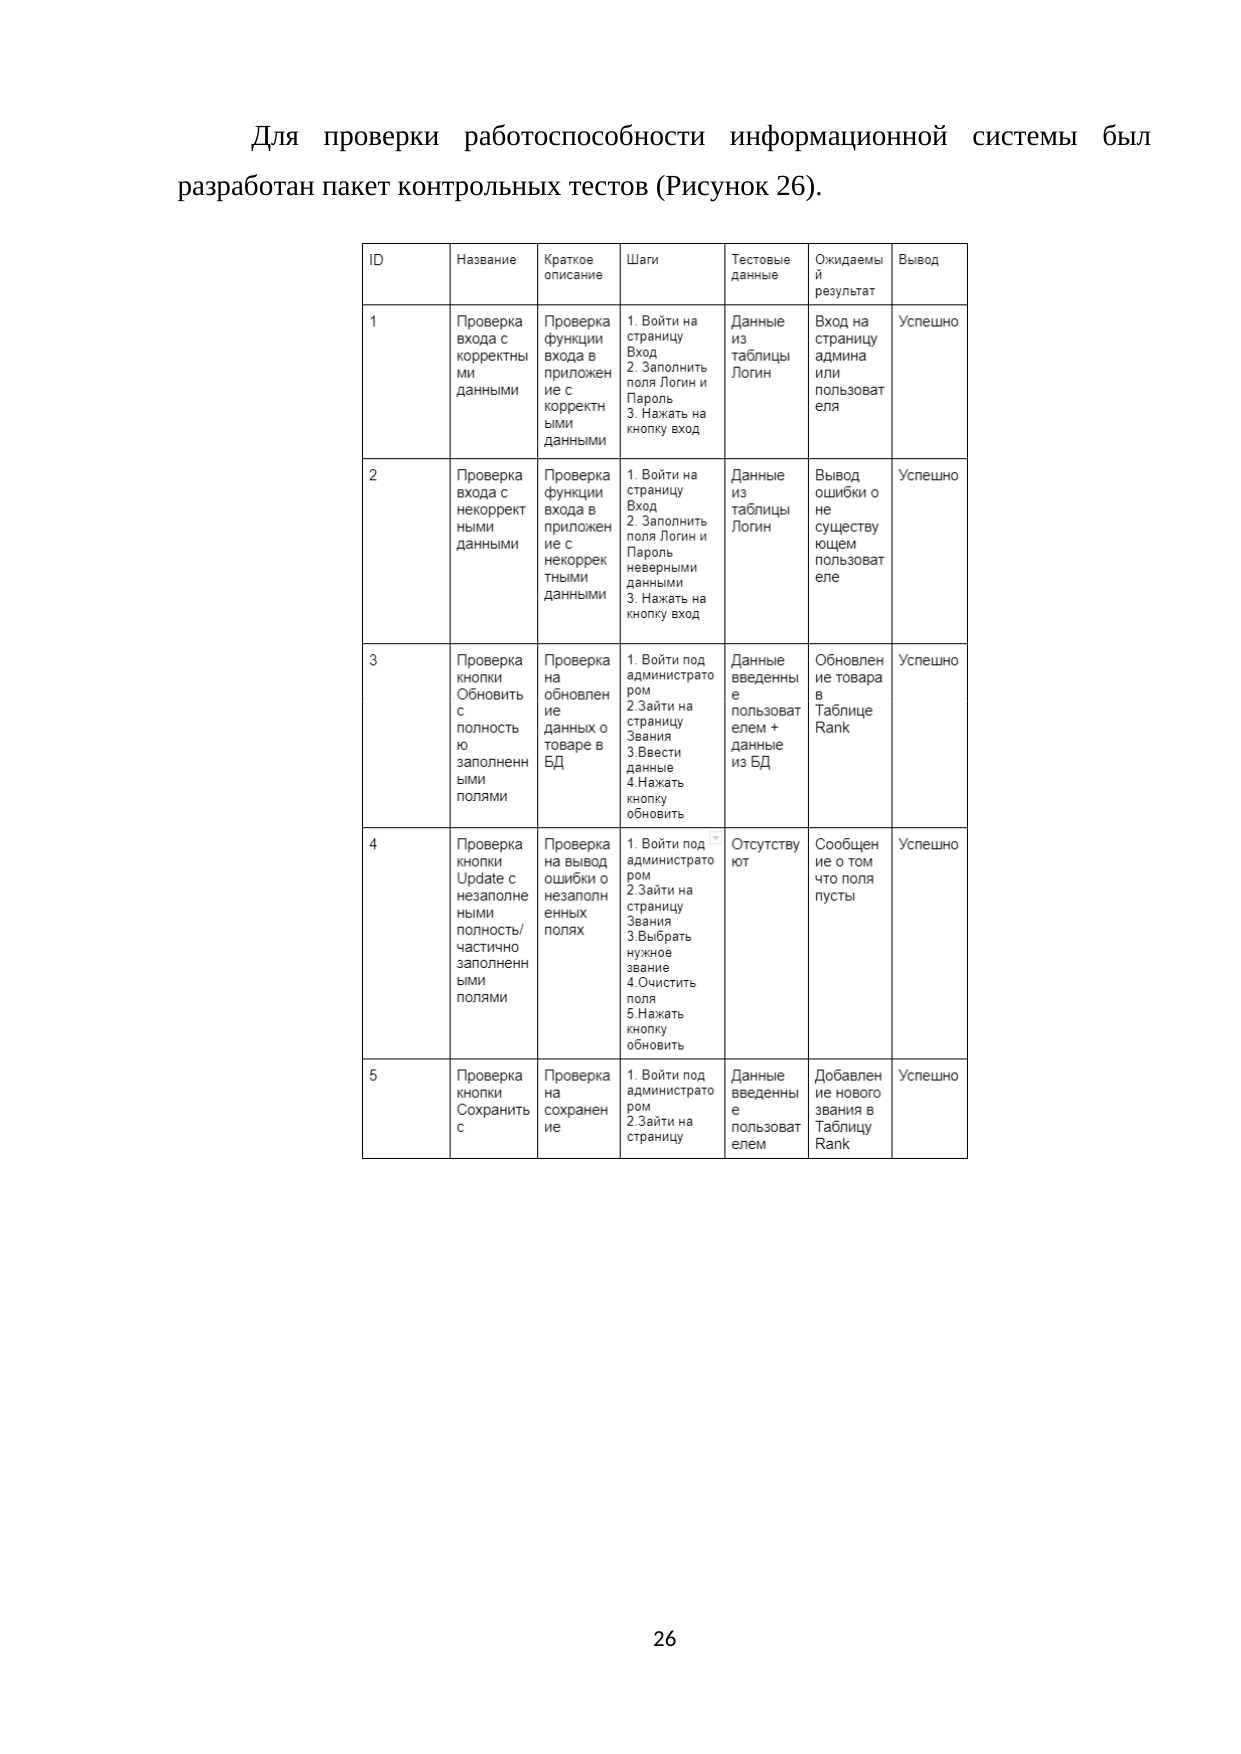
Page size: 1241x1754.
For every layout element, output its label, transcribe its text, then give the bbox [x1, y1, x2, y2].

picture [359, 243, 969, 1160]
text Для проверки работоспособности информационной системы был разработан пакет контрольных тестов (Рисунок 26). [177, 118, 1152, 202]
